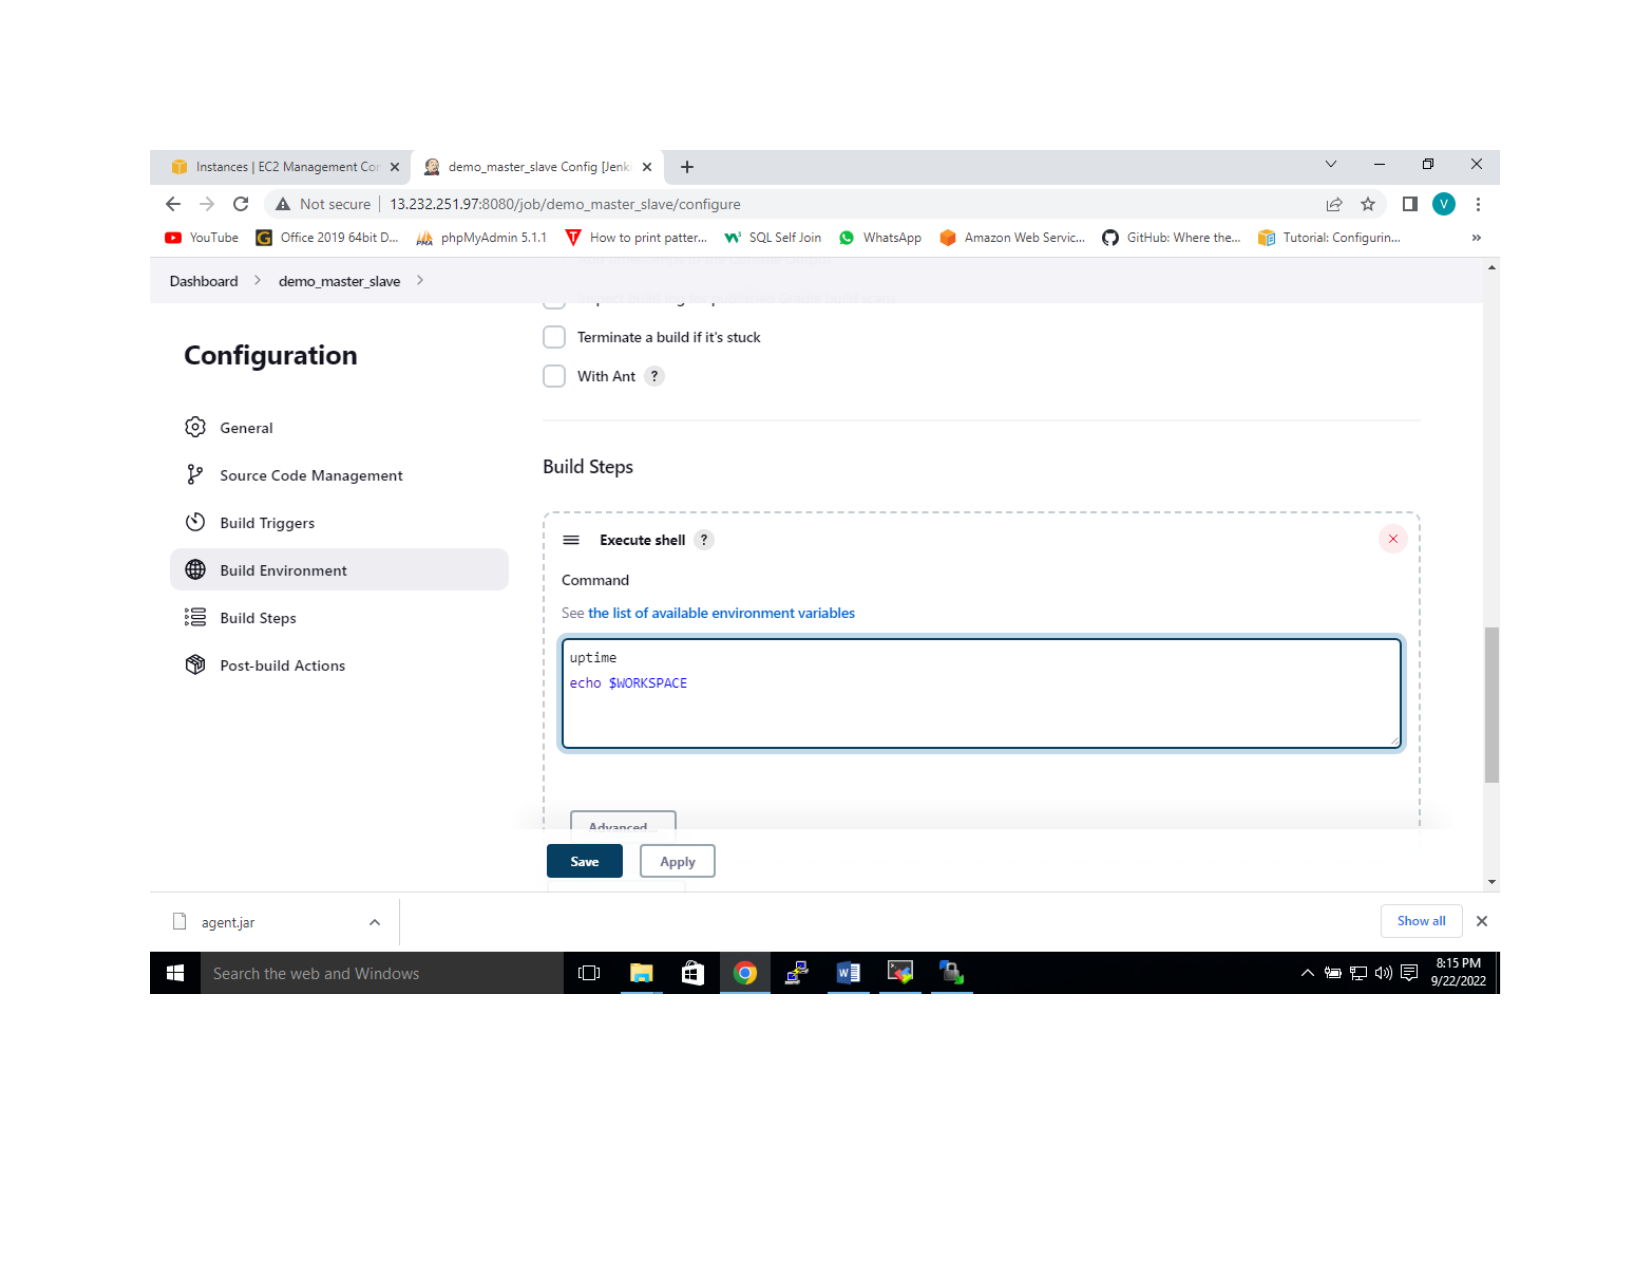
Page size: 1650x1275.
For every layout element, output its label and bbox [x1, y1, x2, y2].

picture [150, 150, 1500, 994]
